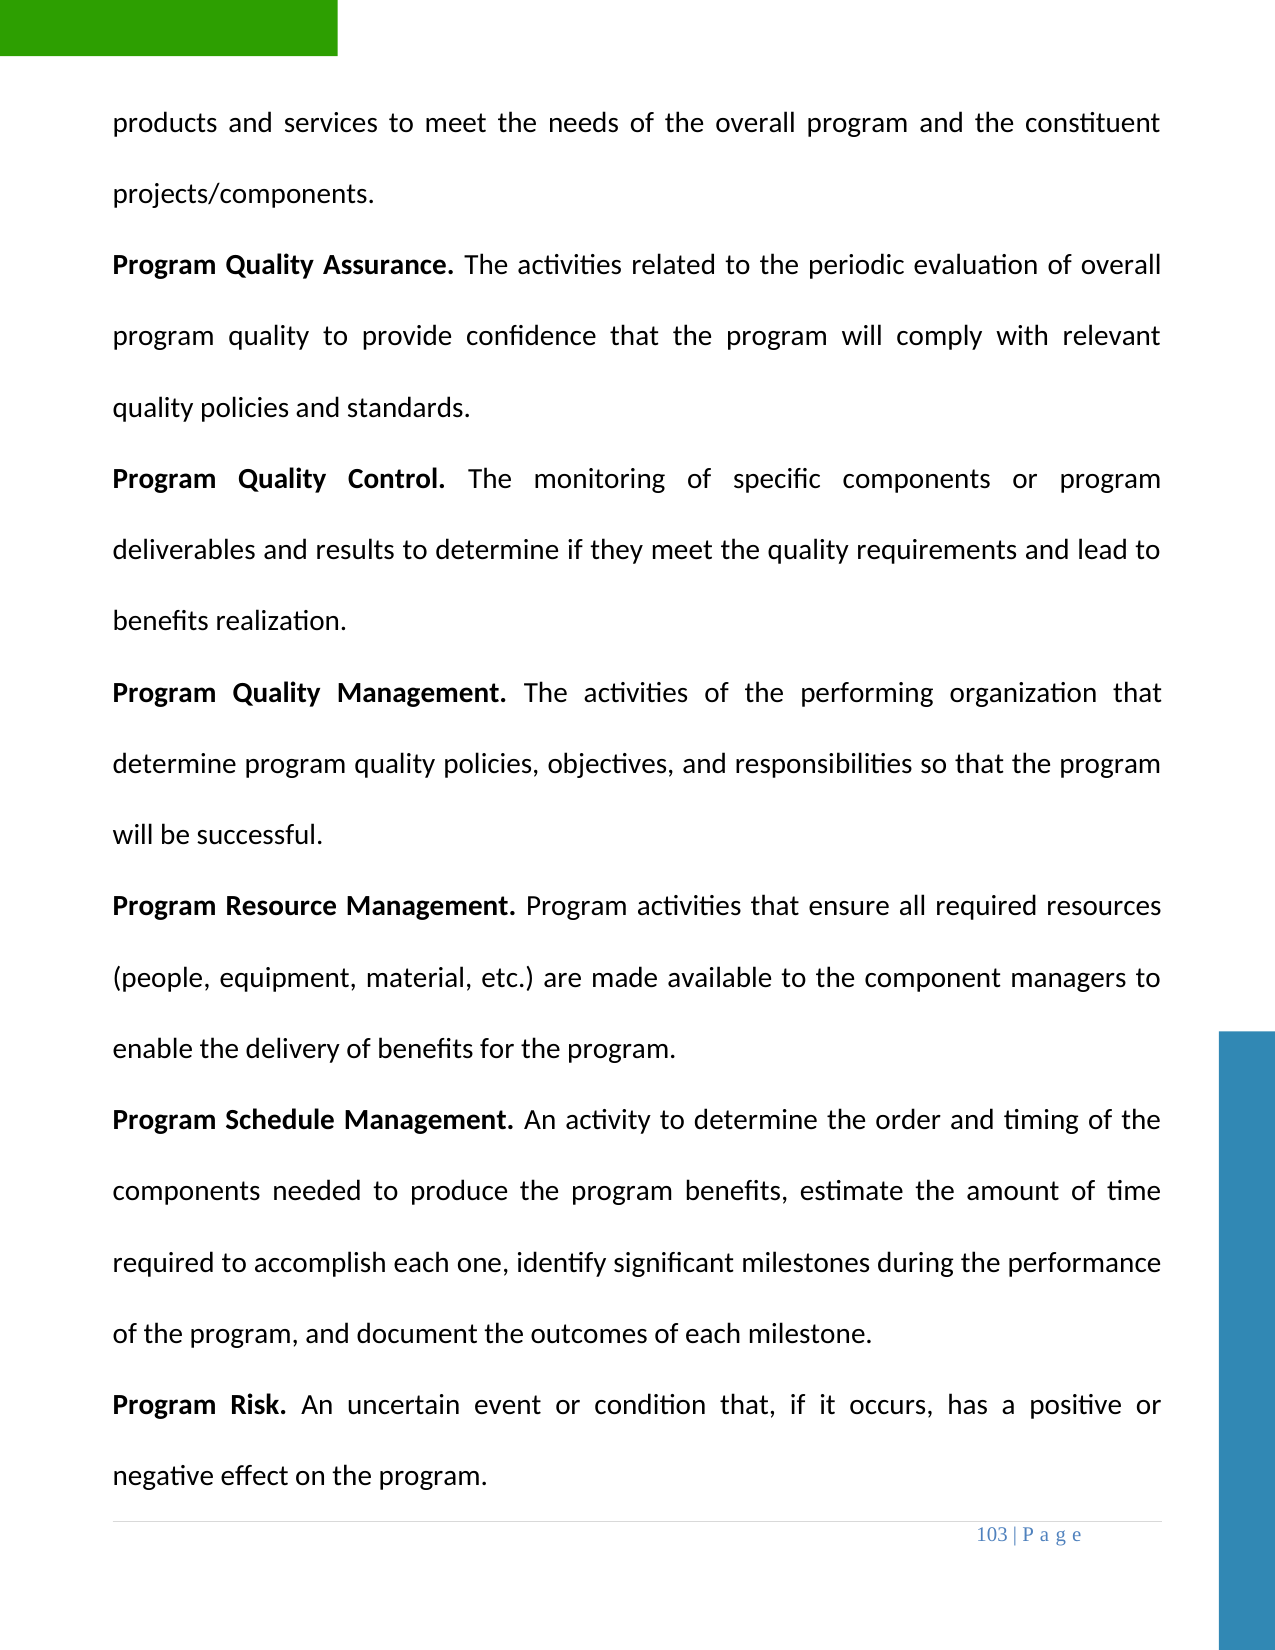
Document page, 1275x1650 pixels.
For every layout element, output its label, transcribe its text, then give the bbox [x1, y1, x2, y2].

text Program Risk. An uncertain event or condition that, if it occurs, has a positive or negative effect on the program. [112, 1386, 1162, 1493]
text Program Quality Management. The activities of the performing organization that determine program quality policies, objectives, and responsibilities so that the program will be successful. [112, 674, 1162, 852]
text Program Quality Control. The monitoring of specific components or program deliverables and results to determine if they meet the quality requirements and lead to benefits realization. [112, 460, 1162, 638]
text Program Resource Management. Program activities that ensure all required resources (people, equipment, material, etc.) are made available to the component managers to enable the delivery of benefits for the program. [112, 887, 1162, 1066]
text products and services to meet the needs of the overall program and the constituent projects/components. [112, 104, 1162, 211]
text Program Quality Assurance. The activities related to the periodic evaluation of overall program quality to provide confidence that the program will comply with relevant quality policies and standards. [112, 246, 1162, 424]
text Program Schedule Management. An activity to determine the order and timing of the components needed to produce the program benefits, estimate the amount of time required to accomplish each one, identify significant milestones during the performance of the program, and document the outcomes of each milestone. [112, 1101, 1162, 1351]
